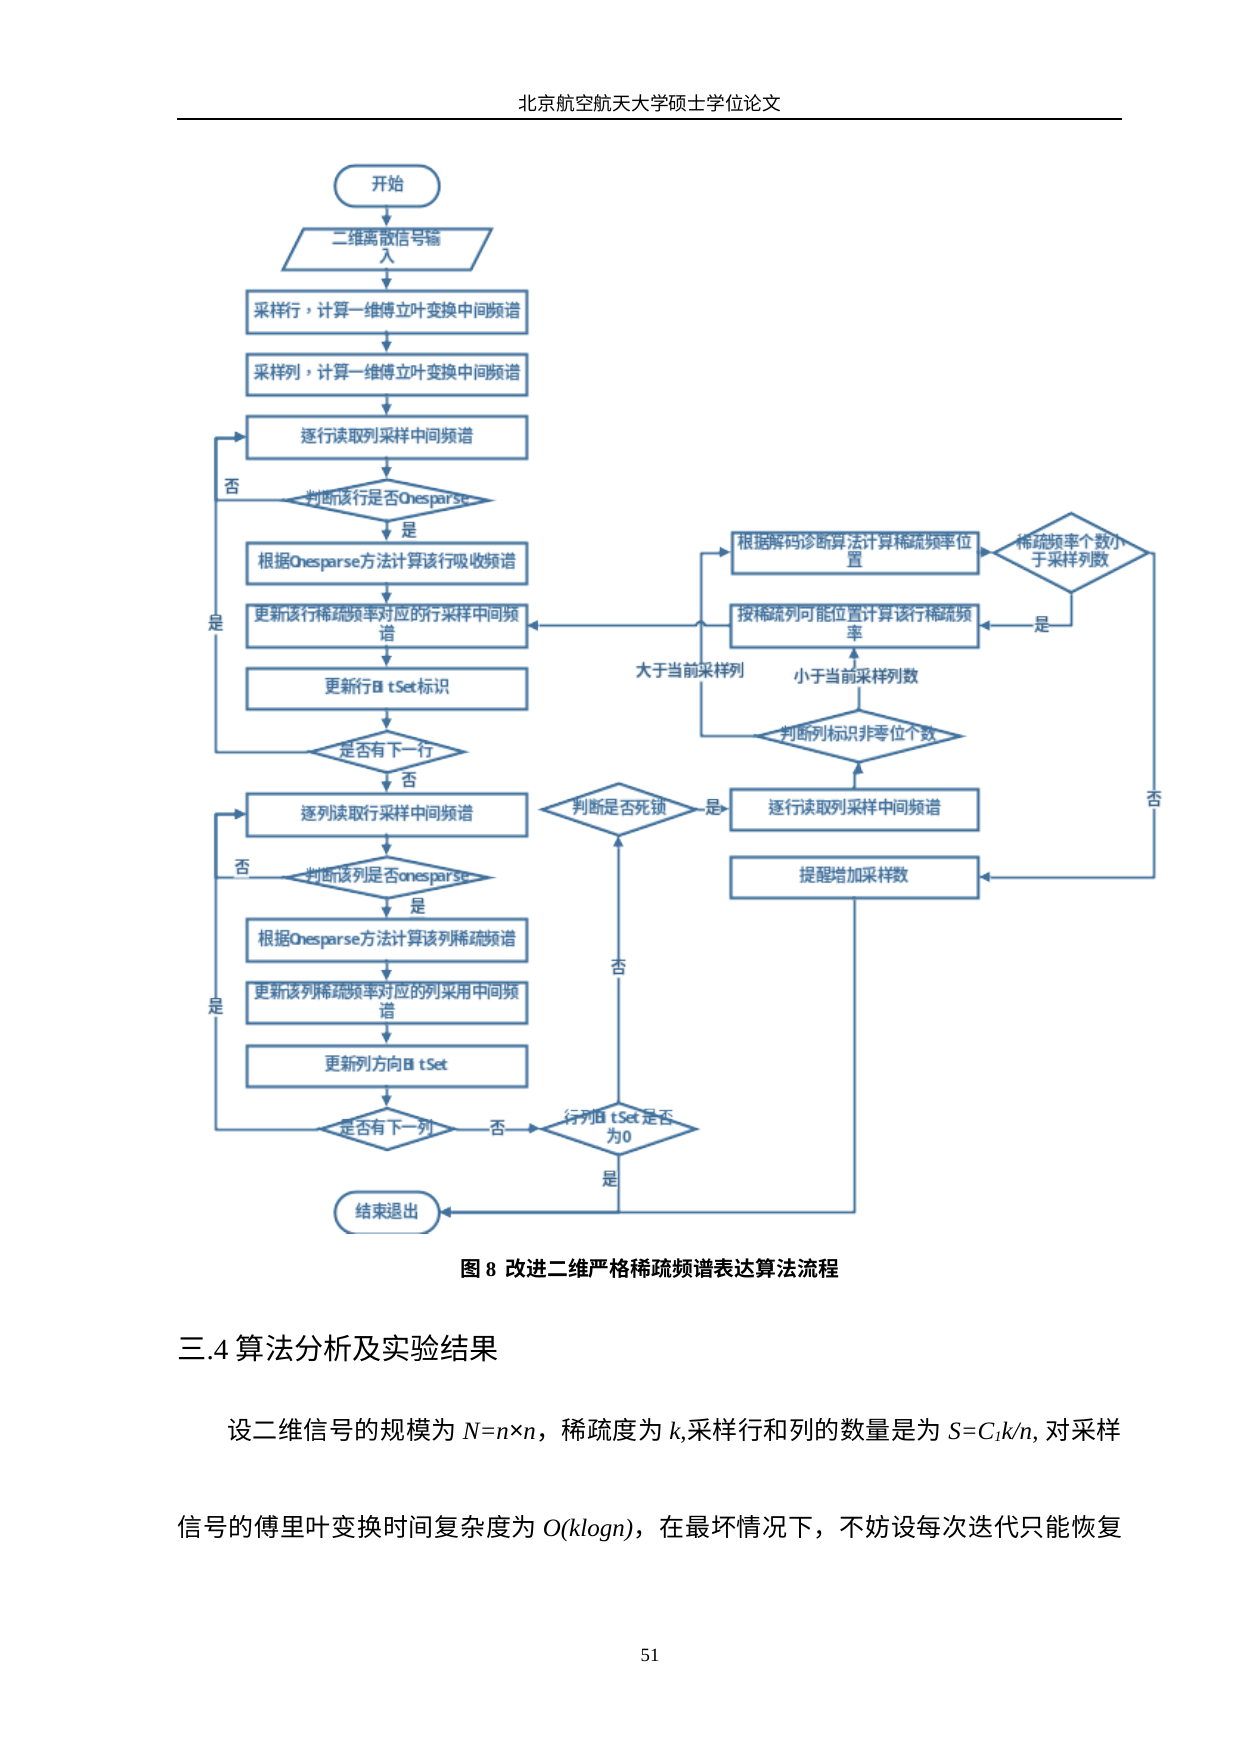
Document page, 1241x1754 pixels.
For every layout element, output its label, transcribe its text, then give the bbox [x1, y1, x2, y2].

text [177, 1396, 1122, 1558]
text 图8 改进二维严格稀疏频谱表达算法流程 [177, 162, 1122, 1283]
subtitle 算法分析及实验结果 [177, 1314, 1122, 1379]
